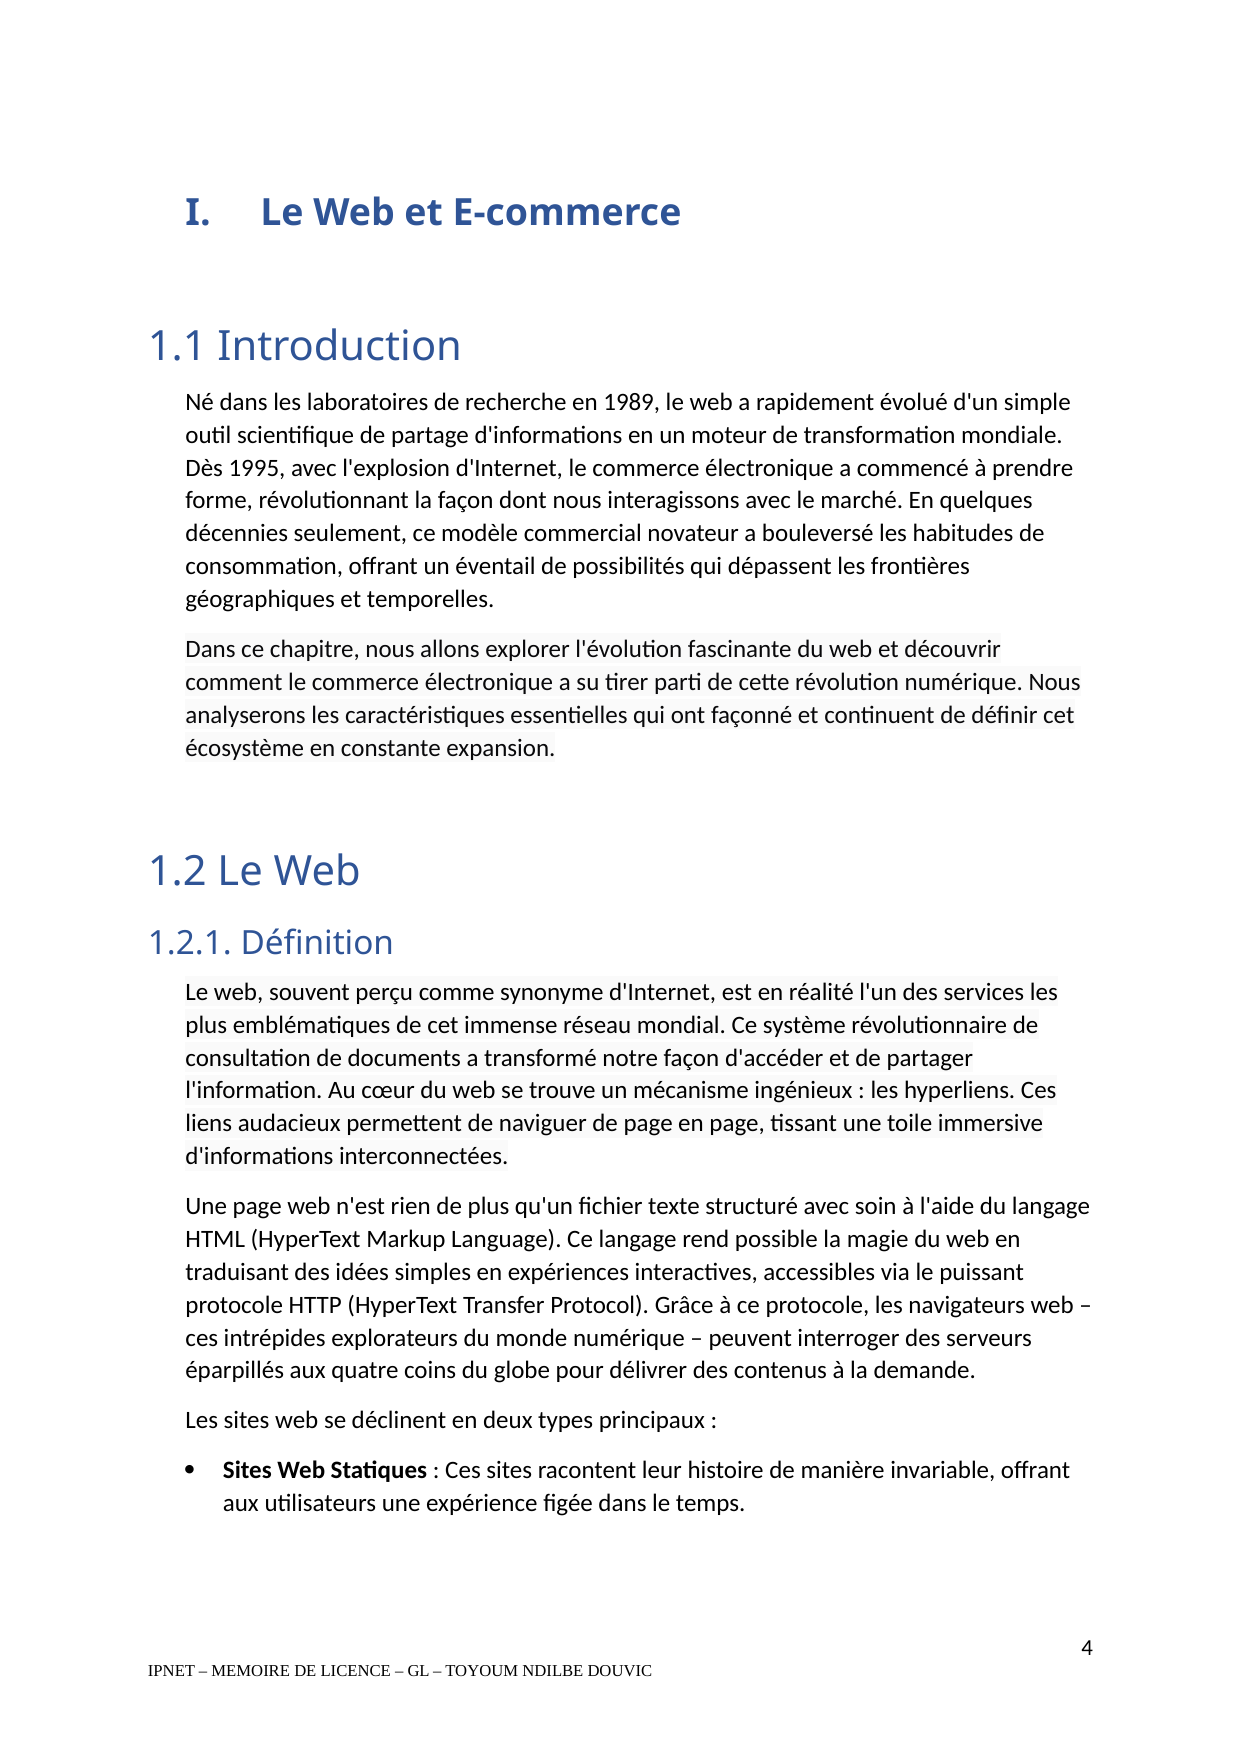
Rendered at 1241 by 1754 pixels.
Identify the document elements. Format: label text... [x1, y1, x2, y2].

text Né dans les laboratoires de recherche en 1989, le web a rapidement évolué d'un simple outil scientifique de partage d'informations en un moteur de transformation mondiale. Dès 1995, avec l'explosion d'Internet, le commerce électronique a commencé à prendre forme, révolutionnant la façon dont nous interagissons avec le marché. En quelques décennies seulement, ce modèle commercial novateur a bouleversé les habitudes de consommation, offrant un éventail de possibilités qui dépassent les frontières géographiques et temporelles. [185, 386, 1093, 614]
subtitle Le Web et E-commerce [185, 185, 1093, 236]
text Une page web n'est rien de plus qu'un fichier texte structuré avec soin à l'aide du langage HTML (HyperText Markup Language). Ce langage rend possible la magie du web en traduisant des idées simples en expériences interactives, accessibles via le puissant protocole HTTP (HyperText Transfer Protocol). Grâce à ce protocole, les navigateurs web – ces intrépides explorateurs du monde numérique – peuvent interroger des serveurs éparpillés aux quatre coins du globe pour délivrer des contenus à la demande. [185, 1190, 1093, 1385]
text Les sites web se déclinent en deux types principaux : [185, 1404, 1093, 1435]
text Le web, souvent perçu comme synonyme d'Internet, est en réalité l'un des services les plus emblématiques de cet immense réseau mondial. Ce système révolutionnaire de consultation de documents a transformé notre façon d'accéder et de partager l'information. Au cœur du web se trouve un mécanisme ingénieux : les hyperliens. Ces liens audacieux permettent de naviguer de page en page, tissant une toile immersive d'informations interconnectées. [185, 976, 1093, 1171]
list Sites Web Statiques : Ces sites racontent leur histoire de manière invariable, offrant aux utilisateurs une expérience figée dans le temps. [185, 1454, 1093, 1517]
subtitle 1.2.1. Définition [148, 918, 1093, 964]
subtitle 1.1 Introduction [148, 316, 1093, 373]
text Dans ce chapitre, nous allons explorer l'évolution fascinante du web et découvrir comment le commerce électronique a su tirer parti de cette révolution numérique. Nous analyserons les caractéristiques essentielles qui ont façonné et continuent de définir cet écosystème en constante expansion. [185, 633, 1093, 762]
subtitle 1.2 Le Web [148, 802, 1093, 897]
